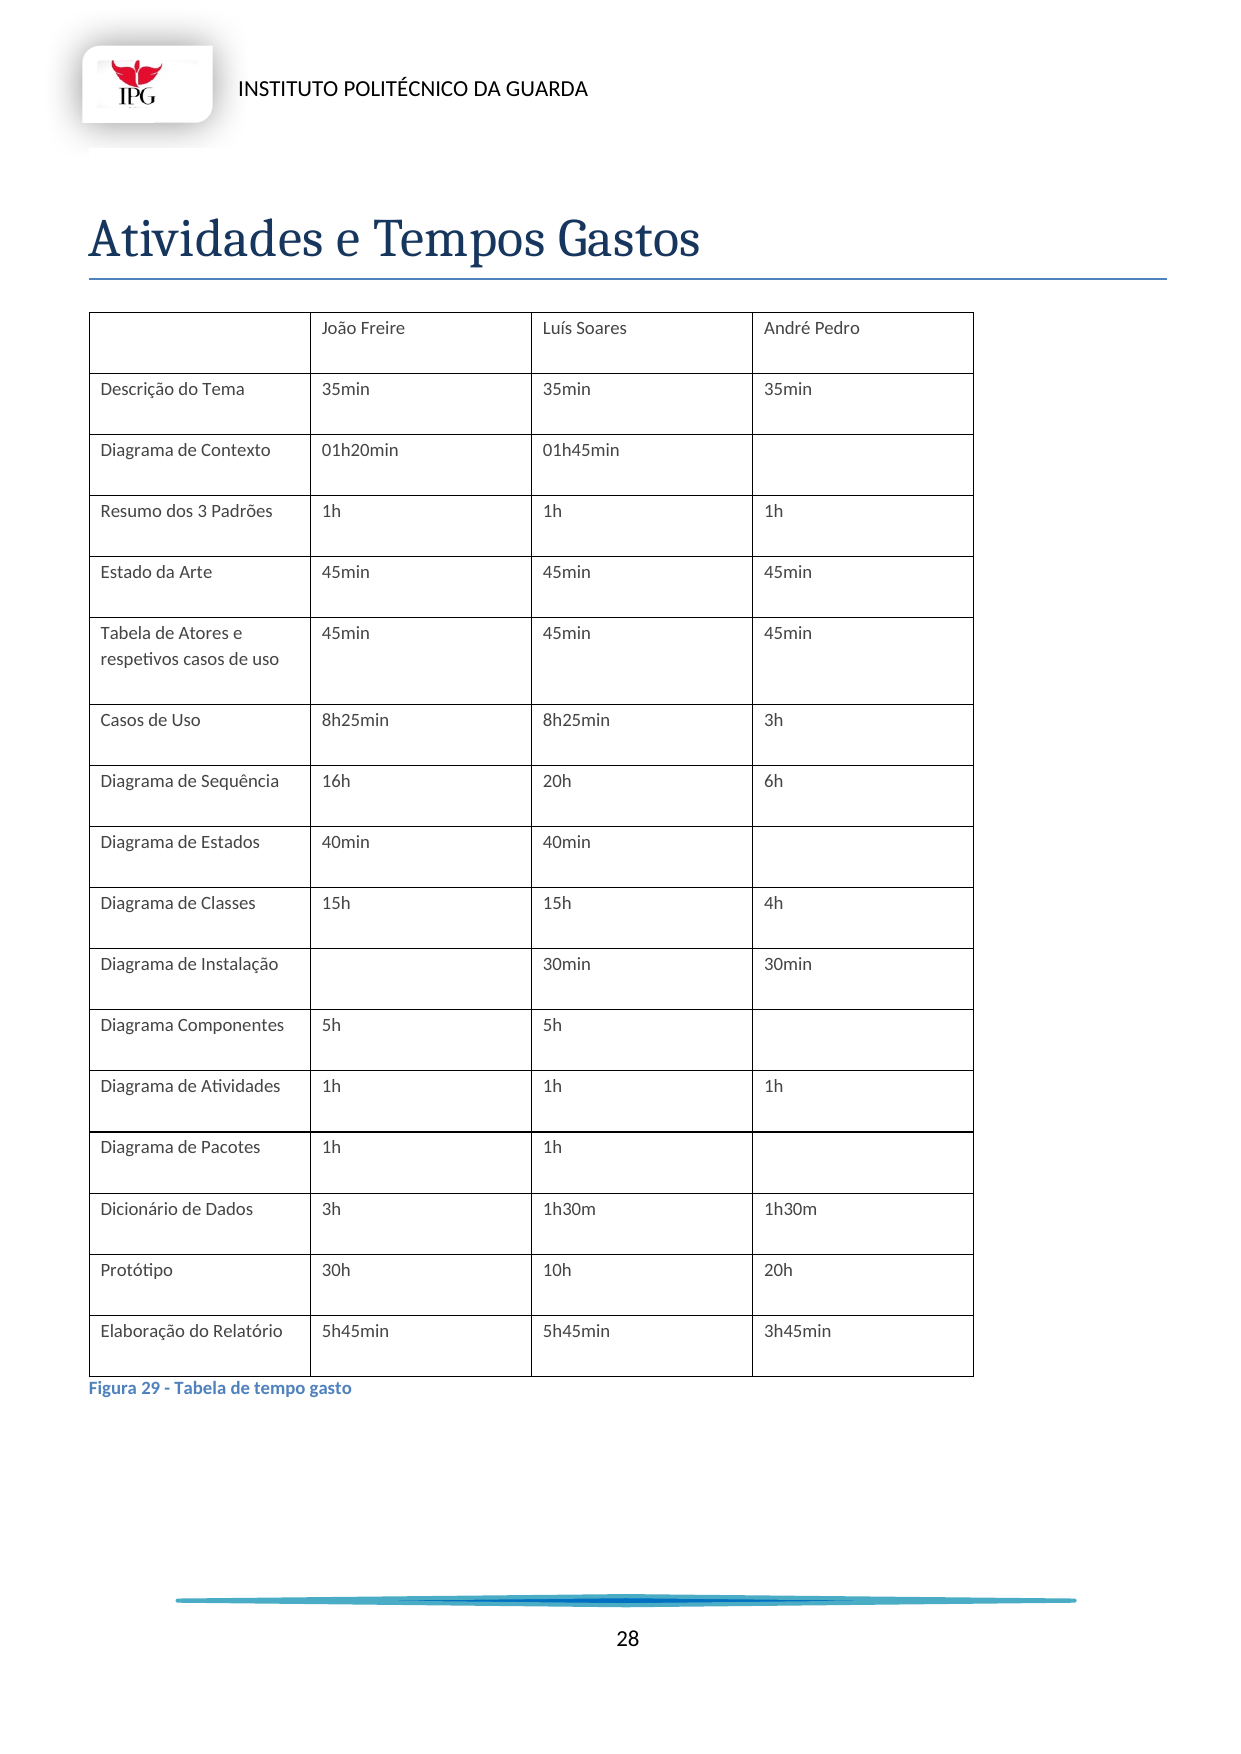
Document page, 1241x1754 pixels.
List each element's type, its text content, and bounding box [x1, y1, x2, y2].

table_cell 1h [311, 496, 531, 556]
table_cell Estado da Arte [90, 557, 310, 617]
table_cell 45min [753, 618, 973, 704]
table_cell Diagrama de Atividades [90, 1071, 310, 1131]
table_cell 5h [311, 1010, 531, 1070]
table_cell 8h25min [532, 705, 752, 765]
table_cell 40min [532, 827, 752, 887]
table_cell 3h [753, 705, 973, 765]
table_cell [311, 949, 531, 1009]
table_cell Protótipo [90, 1255, 310, 1314]
table_cell Descrição do Tema [90, 374, 310, 434]
table_cell 1h [532, 1133, 752, 1192]
table_cell 5h45min [311, 1316, 531, 1376]
table_cell 20h [753, 1255, 973, 1314]
table_cell 16h [311, 766, 531, 826]
table_cell Diagrama de Contexto [90, 435, 310, 495]
table_cell 6h [753, 766, 973, 826]
table_cell 45min [311, 618, 531, 704]
table_cell 1h [532, 1071, 752, 1131]
table_cell Tabela de Atores e respetivos casos de uso [90, 618, 310, 704]
table_cell 5h [532, 1010, 752, 1070]
table_cell 1h [311, 1071, 531, 1131]
table_cell 15h [532, 888, 752, 948]
table_cell 10h [532, 1255, 752, 1314]
table_cell 4h [753, 888, 973, 948]
table_cell 1h [753, 496, 973, 556]
table_cell 3h [311, 1194, 531, 1253]
table_cell Diagrama Componentes [90, 1010, 310, 1070]
table_cell [753, 1133, 973, 1192]
table_cell Diagrama de Instalação [90, 949, 310, 1009]
table_cell 5h45min [532, 1316, 752, 1376]
table_cell 1h30m [753, 1194, 973, 1253]
table_cell [753, 435, 973, 495]
table_cell 35min [532, 374, 752, 434]
table_cell 35min [753, 374, 973, 434]
table_cell Dicionário de Dados [90, 1194, 310, 1253]
table_cell 20h [532, 766, 752, 826]
table_cell 30min [753, 949, 973, 1009]
table_cell Diagrama de Sequência [90, 766, 310, 826]
table_cell 30h [311, 1255, 531, 1314]
table_cell 1h [532, 496, 752, 556]
table_cell 01h20min [311, 435, 531, 495]
table_cell 45min [532, 557, 752, 617]
table_cell 1h [753, 1071, 973, 1131]
table_cell 8h25min [311, 705, 531, 765]
table_cell 40min [311, 827, 531, 887]
table_cell 35min [311, 374, 531, 434]
table_cell Resumo dos 3 Padrões [90, 496, 310, 556]
table_cell 15h [311, 888, 531, 948]
table_header [90, 313, 310, 373]
table_cell 45min [753, 557, 973, 617]
table_cell Elaboração do Relatório [90, 1316, 310, 1376]
table_cell 45min [311, 557, 531, 617]
table_cell [753, 827, 973, 887]
table_cell Diagrama de Classes [90, 888, 310, 948]
table_cell [753, 1010, 973, 1070]
picture [97, 61, 198, 108]
table_cell Diagrama de Estados [90, 827, 310, 887]
table_cell 1h30m [532, 1194, 752, 1253]
table_cell Diagrama de Pacotes [90, 1133, 310, 1192]
table_cell 30min [532, 949, 752, 1009]
table_cell 01h45min [532, 435, 752, 495]
table_cell 3h45min [753, 1316, 973, 1376]
title Atividades e Tempos Gastos [89, 208, 1167, 278]
table_cell 1h [311, 1133, 531, 1192]
table_header Luís Soares [532, 313, 752, 373]
table_cell Casos de Uso [90, 705, 310, 765]
table_header João Freire [311, 313, 531, 373]
table_cell 45min [532, 618, 752, 704]
table_header André Pedro [753, 313, 973, 373]
